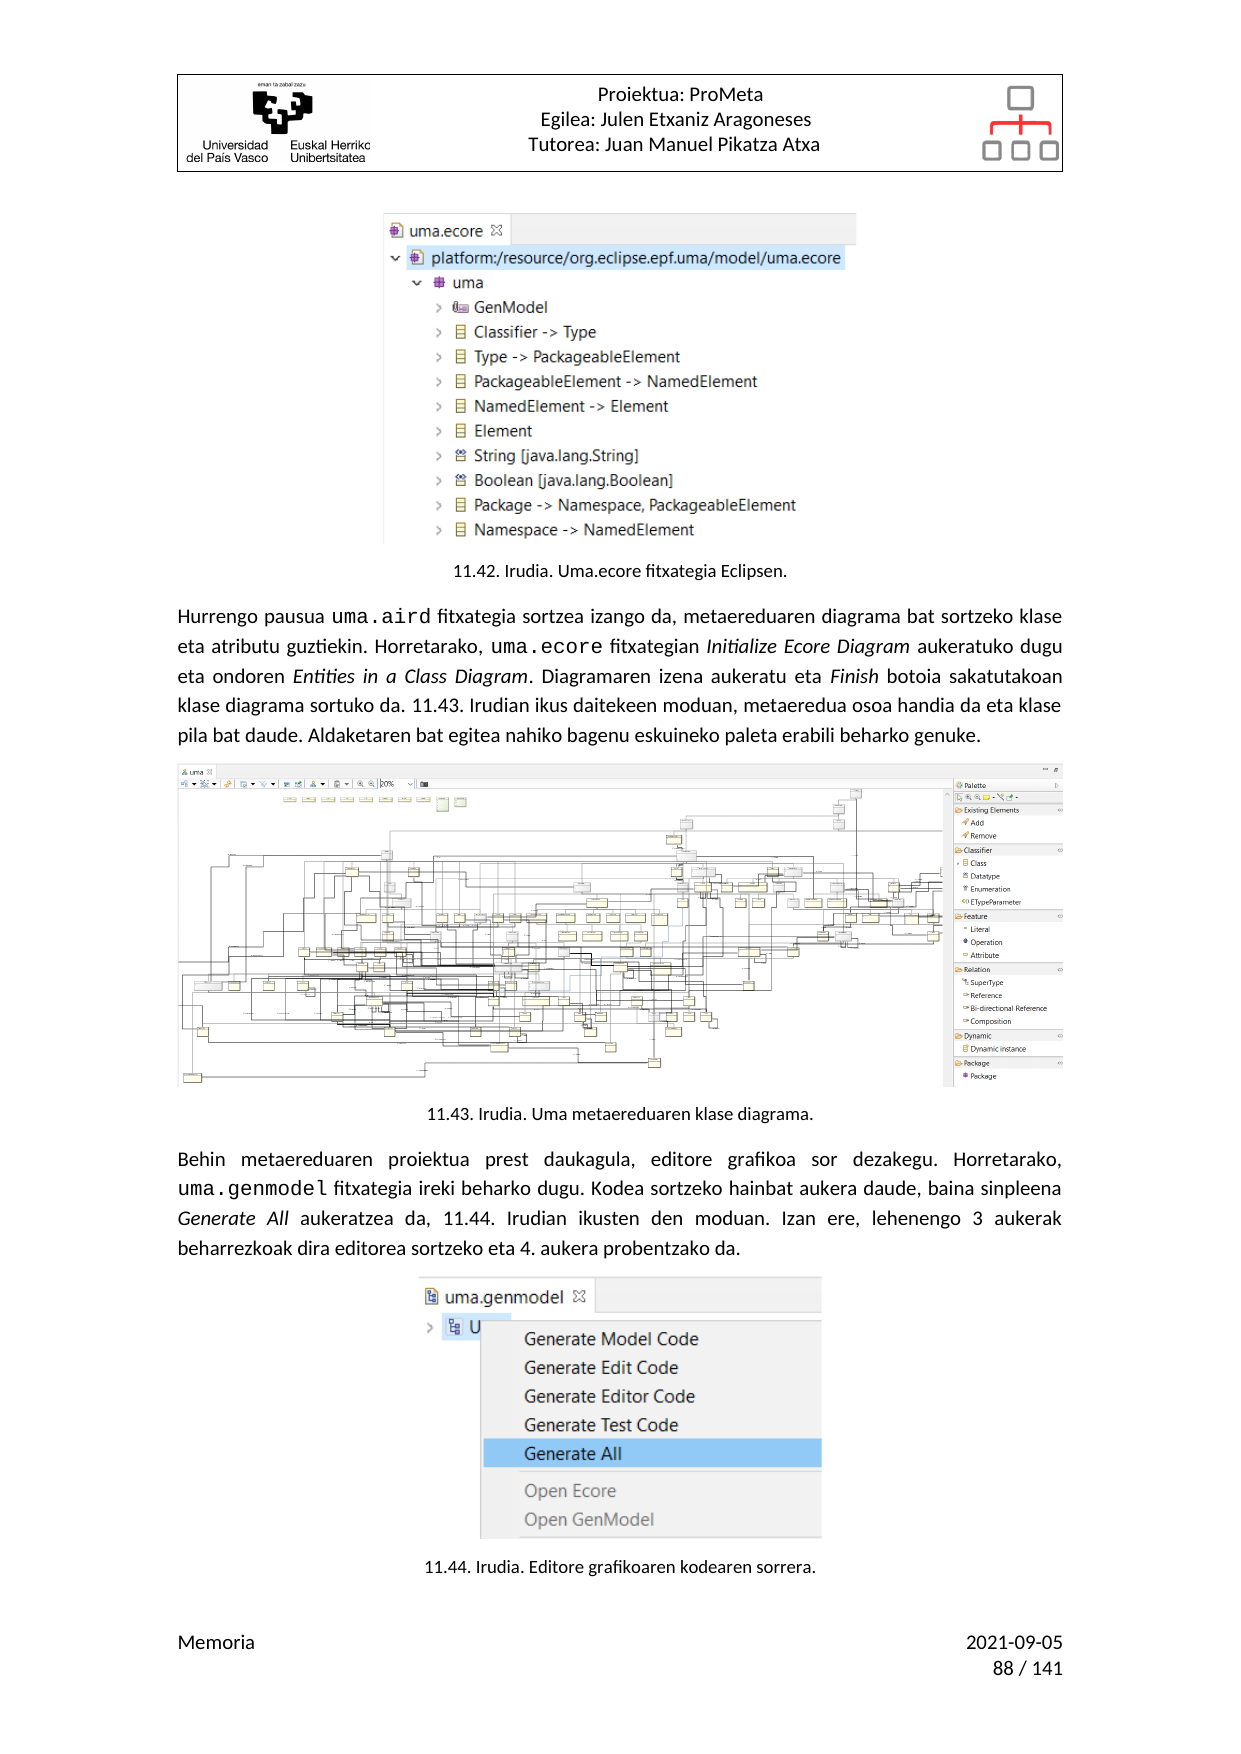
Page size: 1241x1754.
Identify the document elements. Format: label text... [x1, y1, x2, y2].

picture [978, 80, 1060, 162]
picture [177, 763, 1063, 1087]
picture [418, 1276, 822, 1539]
picture [383, 213, 857, 544]
picture [182, 81, 370, 162]
